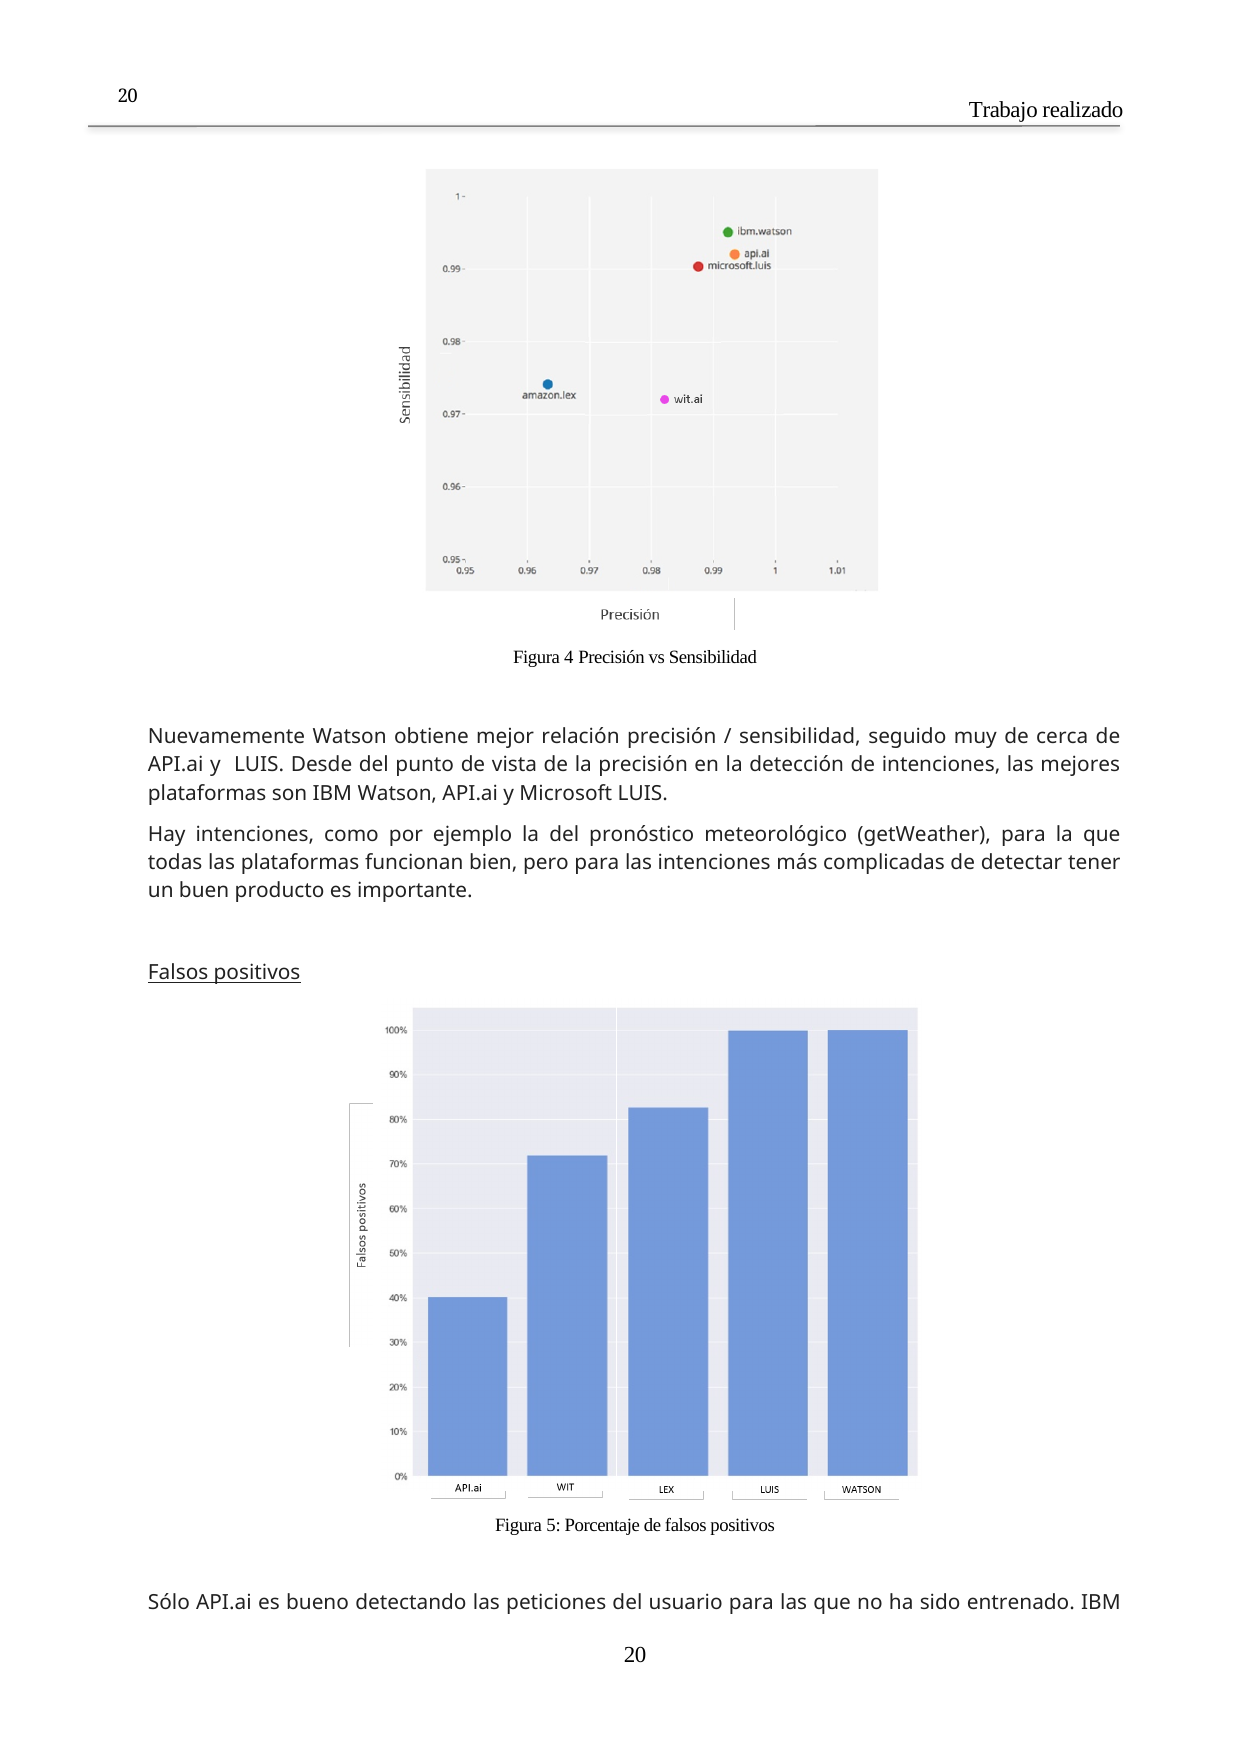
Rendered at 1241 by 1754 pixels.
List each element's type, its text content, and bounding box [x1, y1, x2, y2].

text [148, 1587, 1122, 1616]
text Nuevamemente Watson obtiene mejor relación precisión / sensibilidad, seguido muy de cerca de API.ai y LUIS. Desde del punto de vista de la precisión en la detección de intenciones, las mejores plataformas son IBM Watson, API.ai y Microsoft LUIS. [148, 721, 1122, 806]
subtitle Falsos positivos [148, 957, 1122, 986]
picture [348, 998, 922, 1502]
text Hay intenciones, como por ejemplo la del pronóstico meteorológico (getWeather), para la que todas las plataformas funcionan bien, pero para las intenciones más complicadas de detectar tener un buen producto es importante. [148, 819, 1122, 904]
picture [388, 159, 882, 634]
